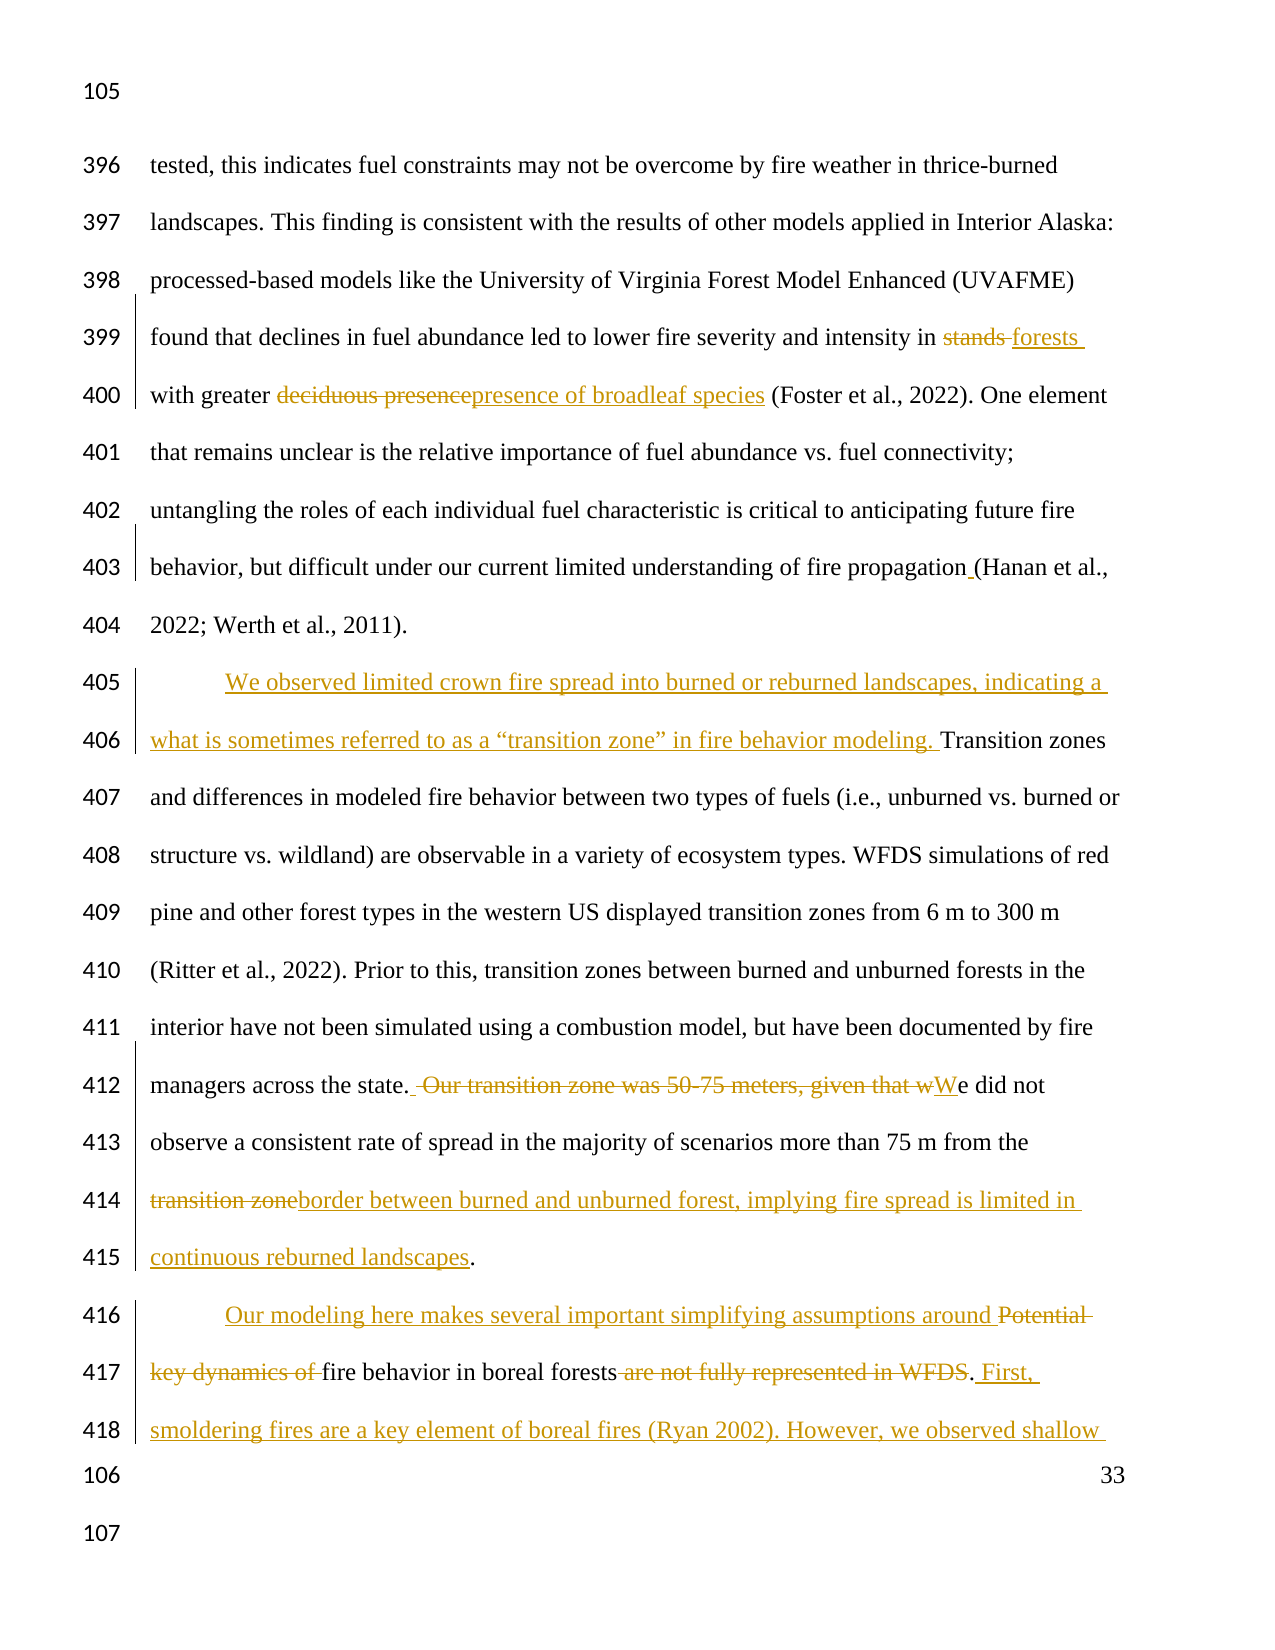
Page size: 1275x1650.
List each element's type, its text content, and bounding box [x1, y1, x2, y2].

text Transition zones and differences in modeled fire behavior between two types of fuels (i.e., unburned vs. burned or structure vs. wildland) are observable in a variety of ecosystem types. WFDS simulations of red pine and other forest types in the western US displayed transition zones from 6 m to 300 m (Ritter et al., 2022). Prior to this, transition zones between burned and unburned forests in the interior have not been simulated using a combustion model, but have been documented by fire managers across the state.e did not observe a consistent rate of spread in the majority of scenarios more than 75 m from the . [150, 667, 1125, 1271]
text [150, 150, 1125, 639]
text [150, 1300, 1125, 1444]
